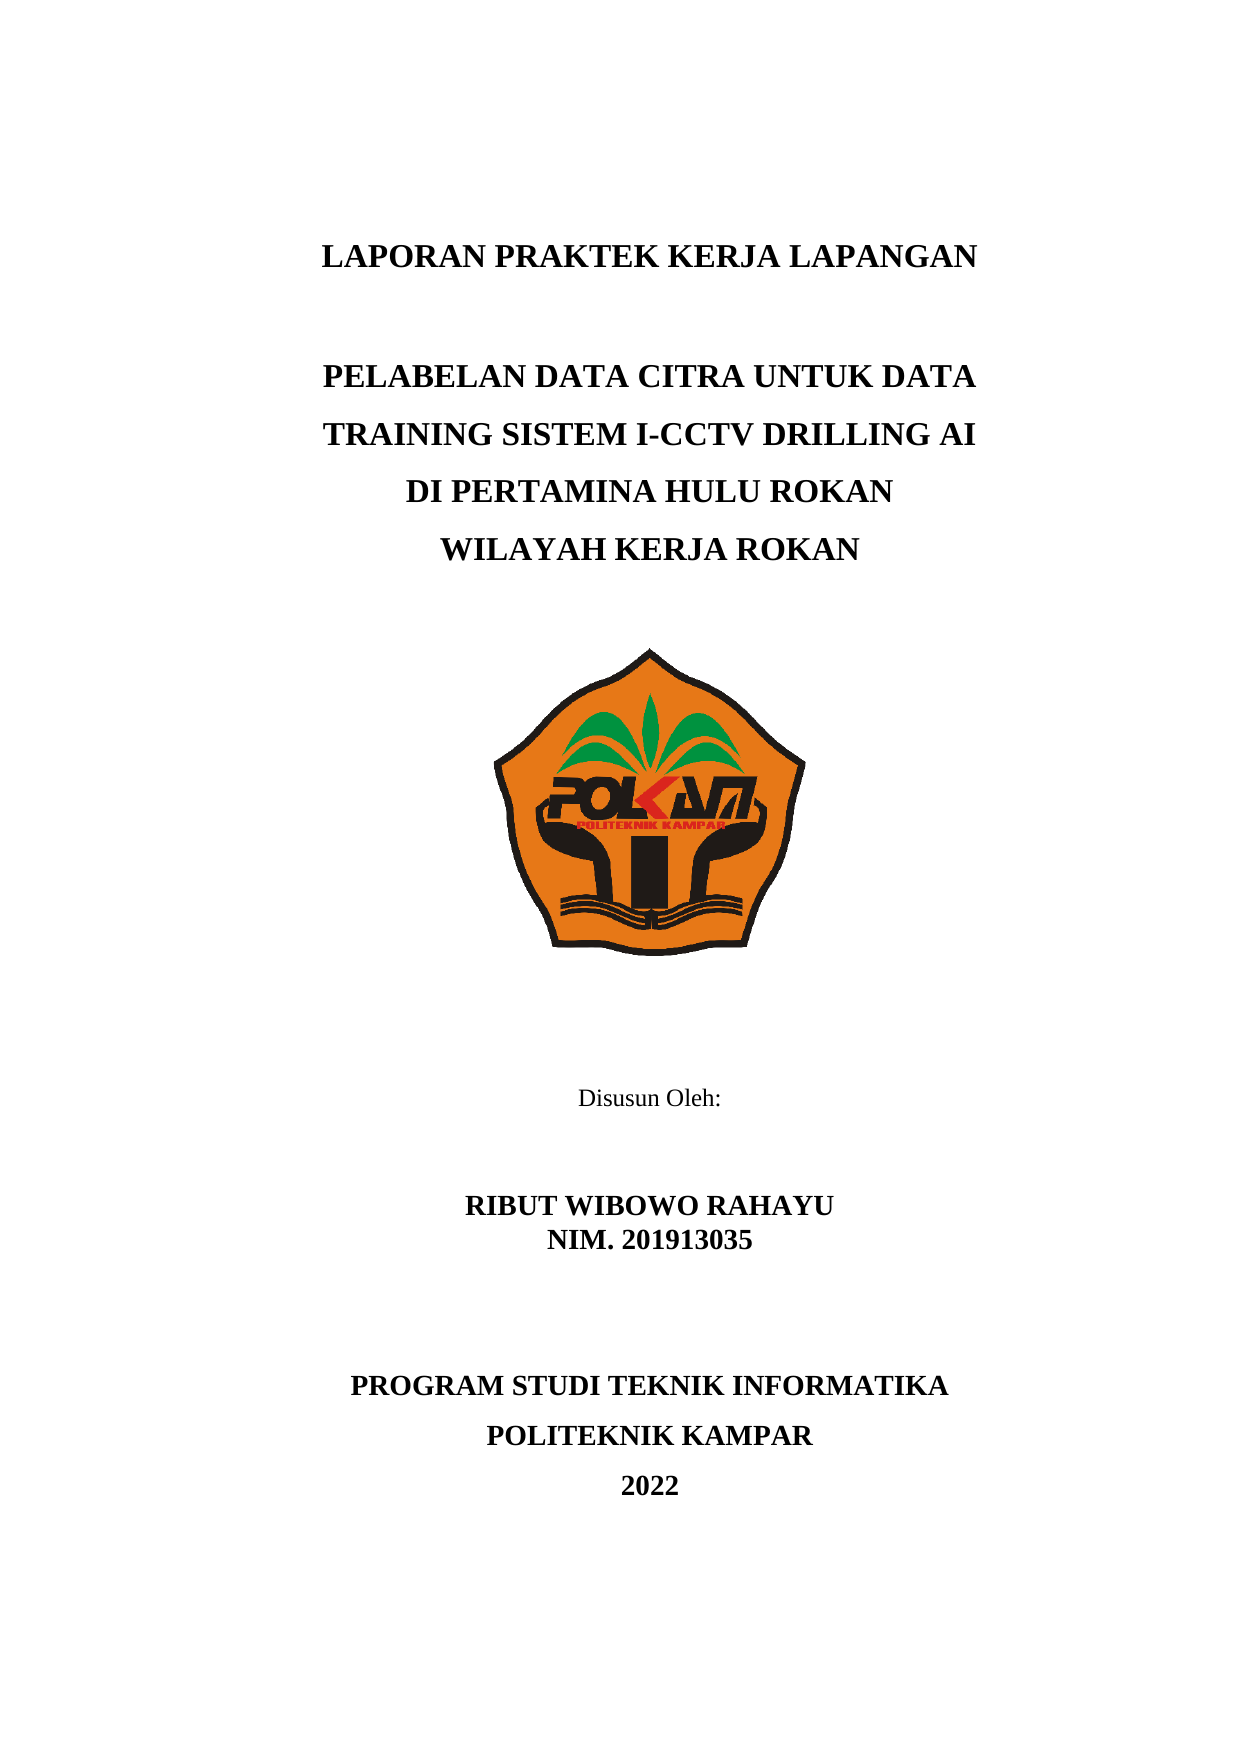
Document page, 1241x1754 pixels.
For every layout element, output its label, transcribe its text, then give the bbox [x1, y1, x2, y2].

text NIM. 201913035 [236, 1222, 1063, 1255]
text PELABELAN DATA CITRA UNTUK DATA [236, 356, 1063, 394]
text DI PERTAMINA HULU ROKAN [236, 471, 1063, 509]
text TRAINING SISTEM I-CCTV DRILLING AI [236, 414, 1063, 452]
text POLITEKNIK KAMPAR [236, 1418, 1063, 1452]
text 2022 [236, 1468, 1063, 1502]
text RIBUT WIBOWO RAHAYU [236, 1188, 1063, 1222]
text LAPORAN PRAKTEK KERJA LAPANGAN [236, 236, 1063, 274]
text WILAYAH KERJA ROKAN [236, 529, 1063, 567]
picture [493, 648, 806, 956]
text Disusun Oleh: [236, 1083, 1063, 1111]
text PROGRAM STUDI TEKNIK INFORMATIKA [236, 1368, 1063, 1401]
